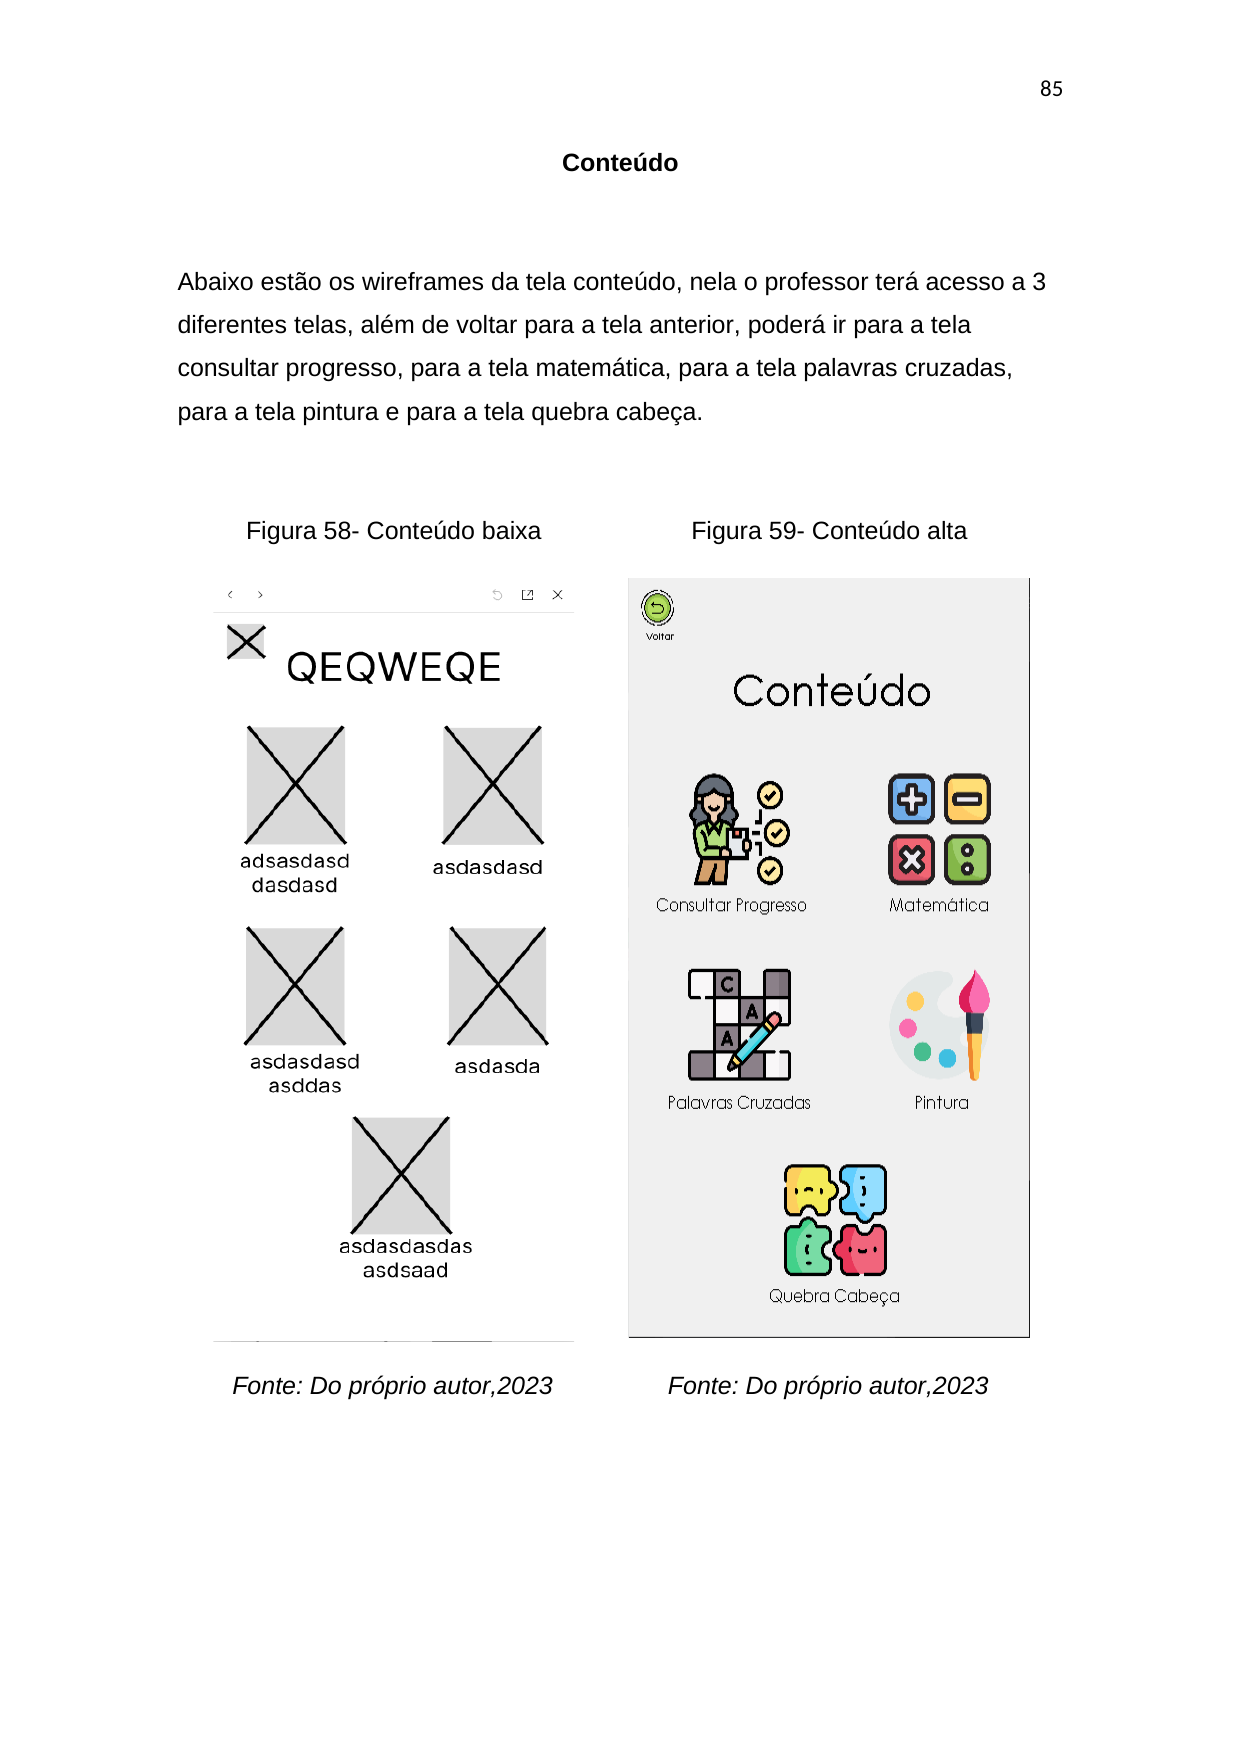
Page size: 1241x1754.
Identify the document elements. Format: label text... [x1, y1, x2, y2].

table_cell Fonte: Do próprio autor,2023 [611, 1371, 1048, 1434]
picture [628, 578, 1030, 1338]
table_header Figura 59- Conteúdo alta [611, 516, 1048, 578]
text Abaixo estão os wireframes da tela conteúdo, nela o professor terá acesso a 3 diferentes telas, além de voltar para a tela anterior, poderá ir para a tela consultar progresso, para a tela matemática, para a tela palavras cruzadas, para a tela pintura e para a tela quebra cabeça. [177, 267, 1063, 425]
table_header Figura 58- Conteúdo baixa [177, 516, 611, 578]
table_cell [177, 579, 611, 1371]
picture [213, 578, 575, 1342]
text Conteúdo [177, 148, 1063, 176]
table_cell Fonte: Do próprio autor,2023 [177, 1371, 611, 1434]
table_cell [611, 579, 1048, 1371]
